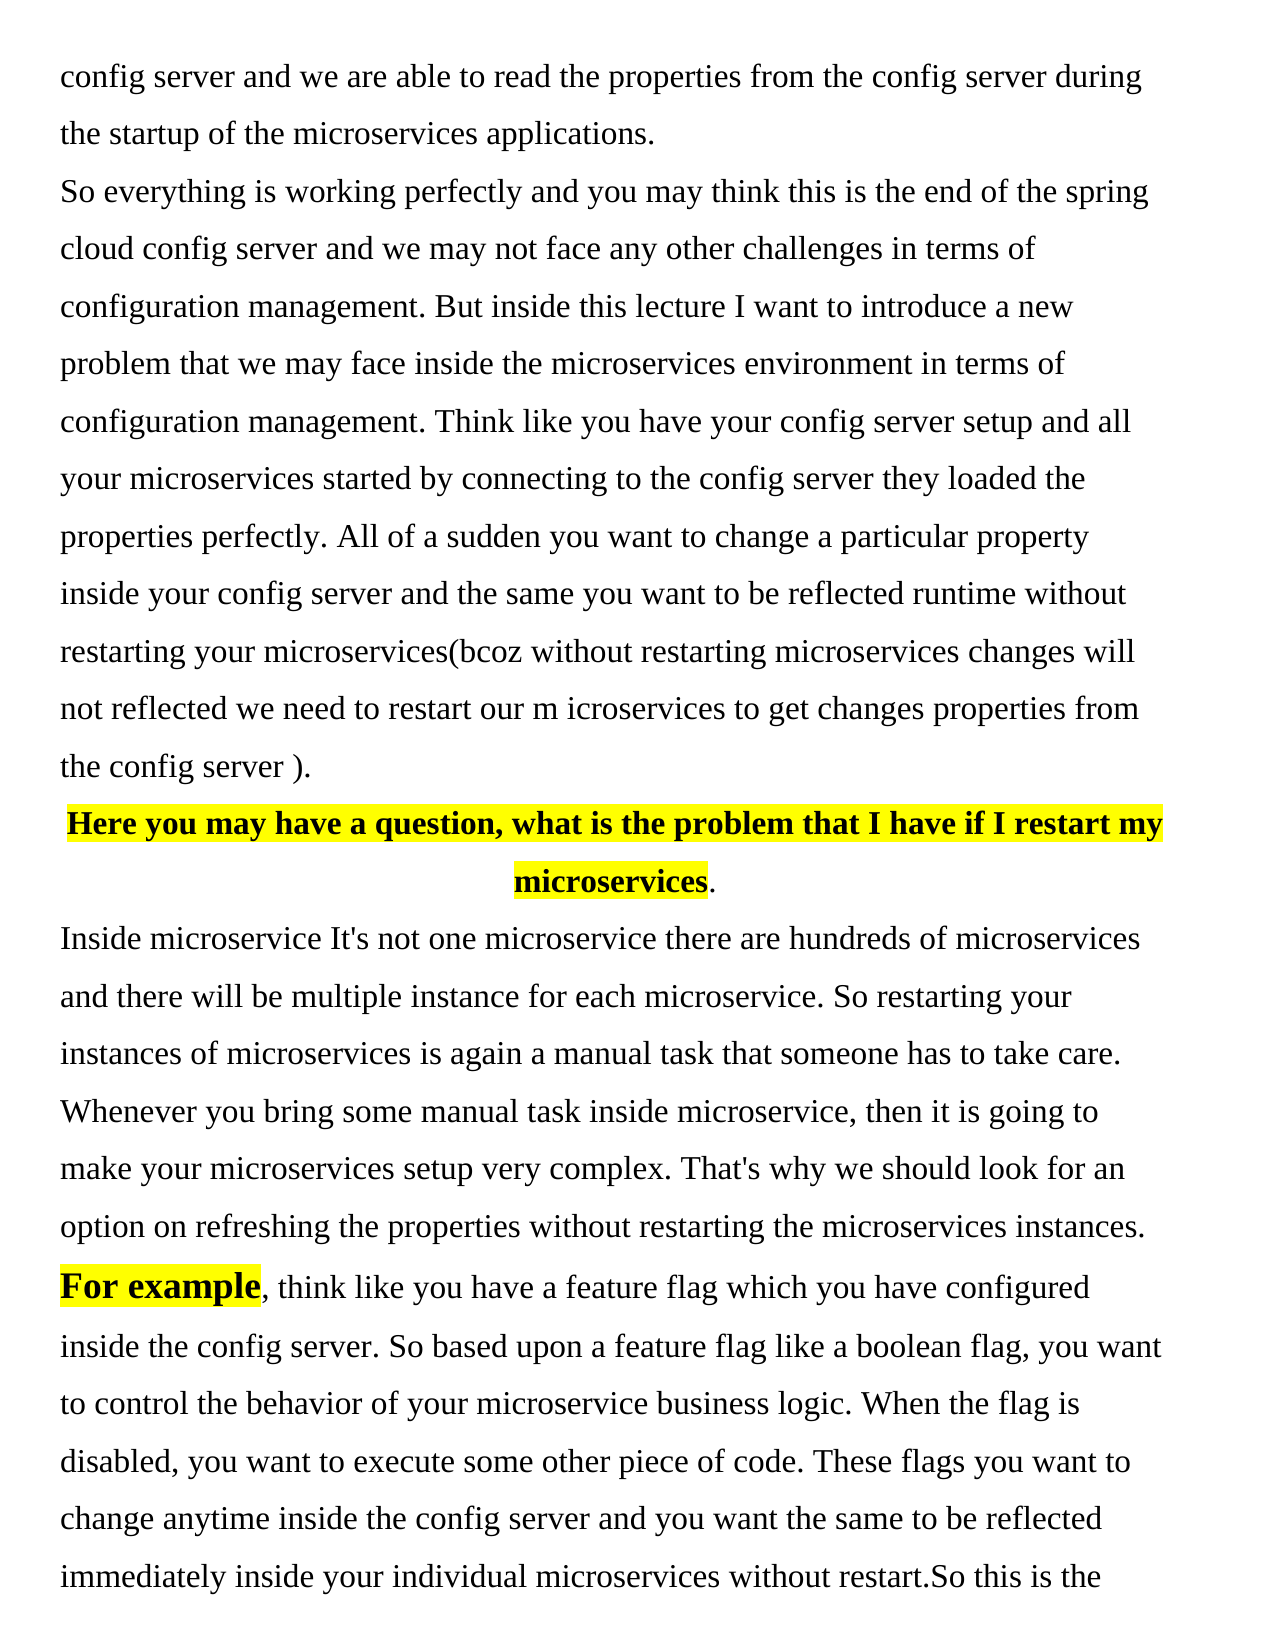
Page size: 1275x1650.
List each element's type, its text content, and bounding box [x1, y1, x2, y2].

text Here you may have a question, what is the problem that I have if I restart my microservices. [60, 803, 1170, 899]
text config server and we are able to read the properties from the config server during the startup of the microservices applications. [60, 56, 1170, 152]
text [60, 1263, 1170, 1594]
text Inside microservice It's not one microservice there are hundreds of microservices and there will be multiple instance for each microservice. So restarting your instances of microservices is again a manual task that someone has to take care. Whenever you bring some manual task inside microservice, then it is going to make your microservices setup very complex. That's why we should look for an option on refreshing the properties without restarting the microservices instances. [60, 918, 1170, 1244]
text So everything is working perfectly and you may think this is the end of the spring cloud config server and we may not face any other challenges in terms of configuration management. But inside this lecture I want to introduce a new problem that we may face inside the microservices environment in terms of configuration management. Think like you have your config server setup and all your microservices started by connecting to the config server they loaded the properties perfectly. All of a sudden you want to change a particular property inside your config server and the same you want to be reflected runtime without restarting your microservices(bcoz without restarting microservices changes will not reflected we need to restart our m icroservices to get changes properties from the config server ). [60, 171, 1170, 784]
